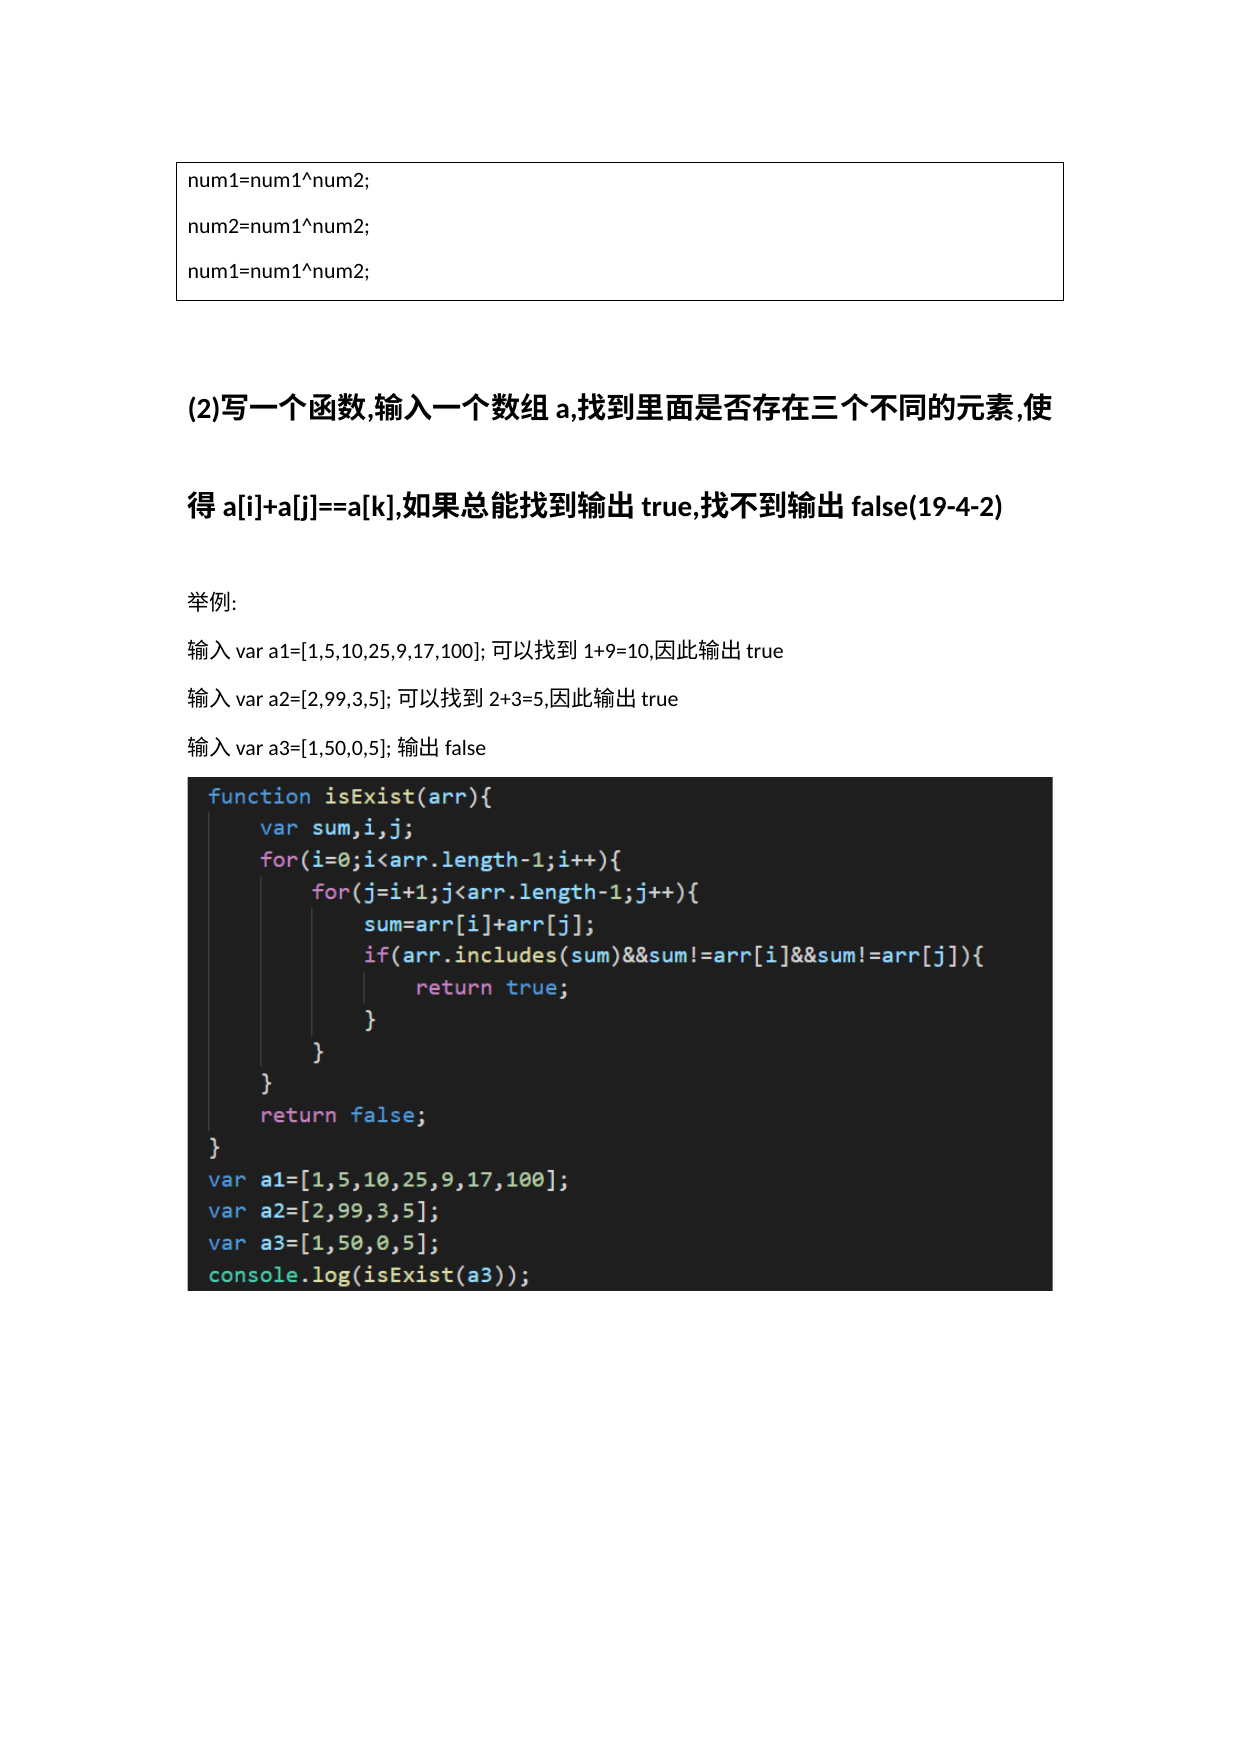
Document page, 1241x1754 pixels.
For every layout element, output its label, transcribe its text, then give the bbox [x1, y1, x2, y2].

picture [187, 777, 1053, 1291]
text 举例: [187, 584, 1053, 617]
text 输入var a2=[2,99,3,5]; 可以找到2+3=5,因此输出true [187, 681, 1053, 713]
text 输入var a3=[1,50,0,5]; 输出false [187, 729, 1053, 762]
subtitle (2)写一个函数,输入一个数组a,找到里面是否存在三个不同的元素,使得a[i]+a[j]==a[k],如果总能找到输出true,找不到输出false(19-4-2) [187, 374, 1053, 536]
text 输入var a1=[1,5,10,25,9,17,100]; 可以找到1+9=10,因此输出true [187, 633, 1053, 665]
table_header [177, 163, 1063, 300]
